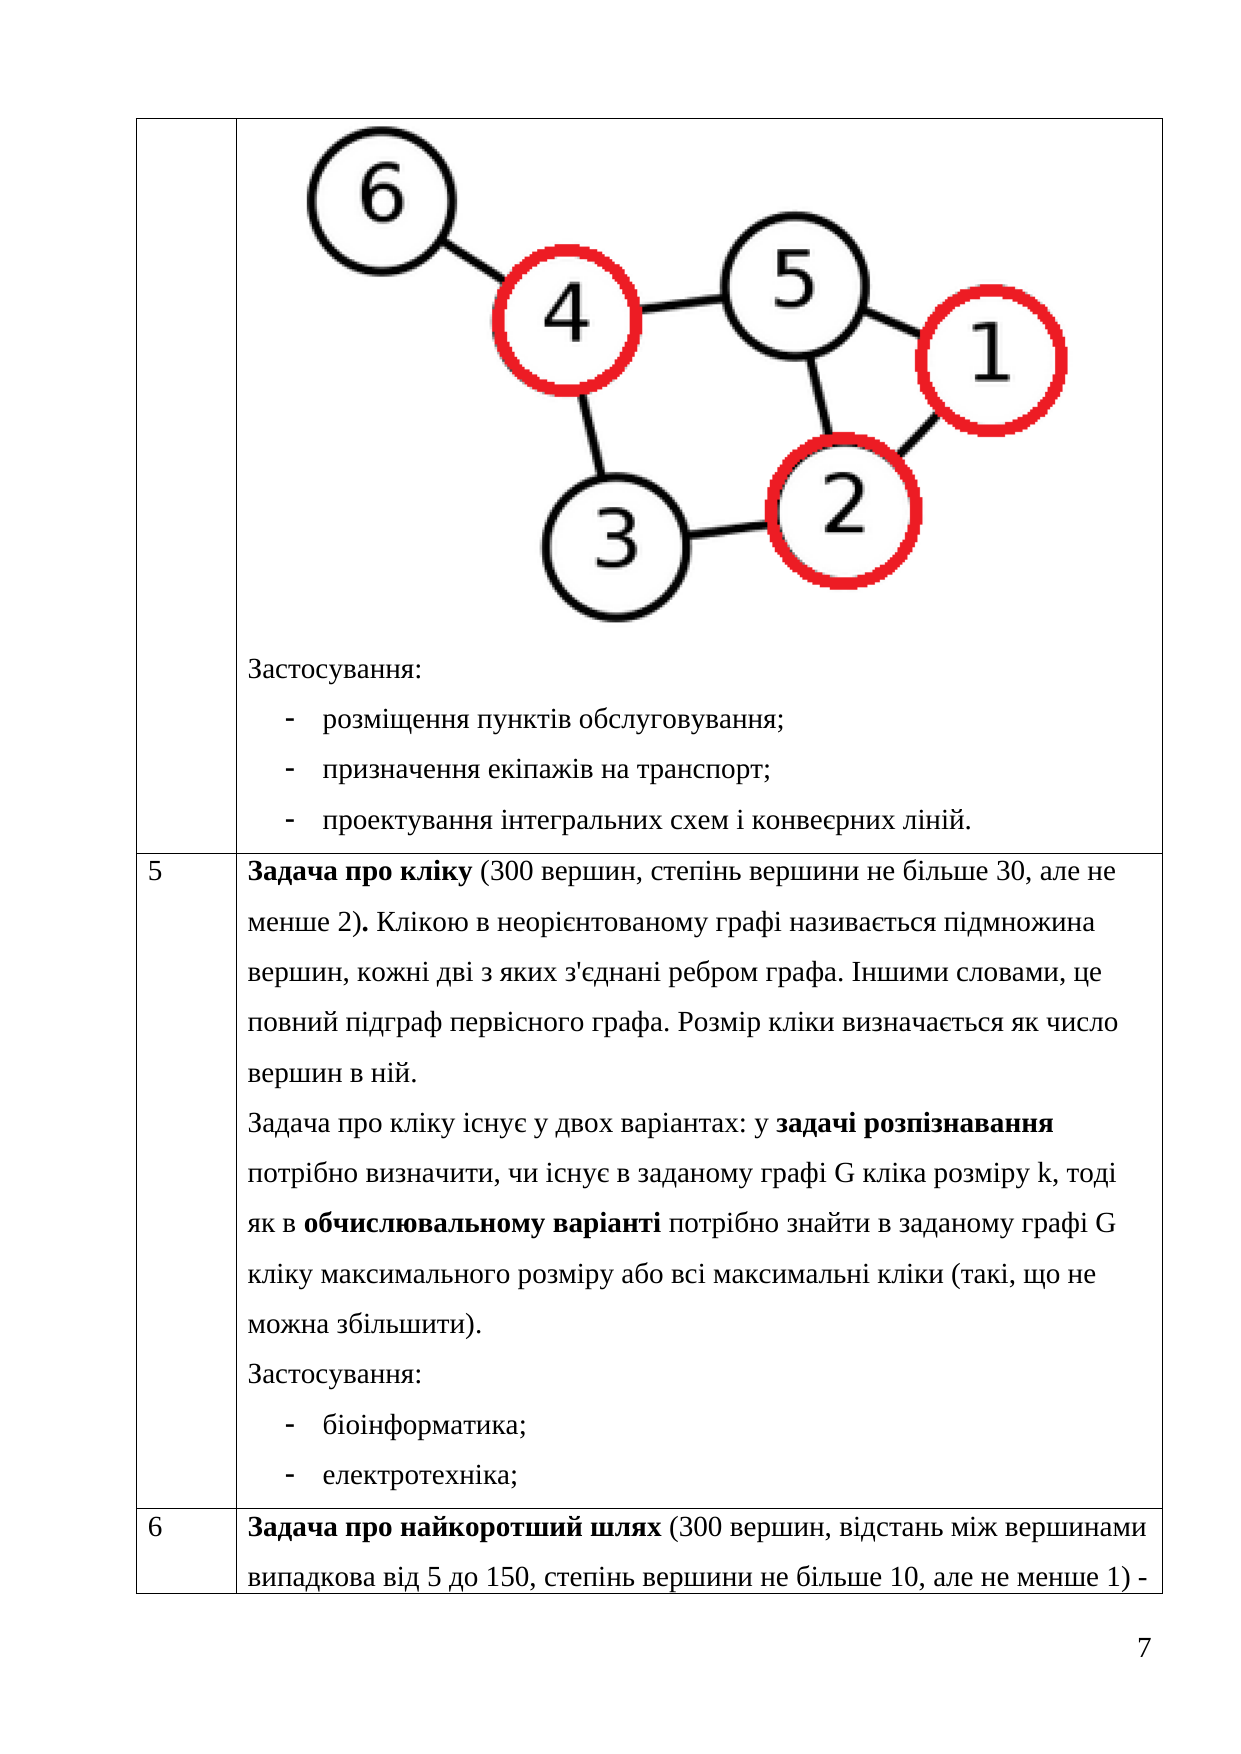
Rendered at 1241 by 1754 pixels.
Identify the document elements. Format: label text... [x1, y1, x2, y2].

table_cell Задача про кліку (300 вершин, степінь вершини не більше 30, але не менше 2). Клікою в неорієнтованому графі називається підмножина вершин, кожні дві з яких з'єднані ребром графа. Іншими словами, це повний підграф первісного графа. Розмір кліки визначається як число вершин в ній. Задача про кліку існує у двох варіантах: у задачі розпізнавання потрібно визначити, чи існує в заданому графі G кліка розміру k, тоді як в обчислювальному варіанті потрібно знайти в заданому графі G кліку максимального розміру або всі максимальні кліки (такі, що не можна збільшити). Застосування: біоінформатика; електротехніка; [237, 854, 1162, 1508]
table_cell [237, 119, 1162, 852]
table_cell 6 [137, 1509, 236, 1592]
picture [247, 119, 1109, 635]
table_cell 4 [137, 119, 236, 852]
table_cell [237, 1509, 1162, 1592]
table_cell 5 [137, 854, 236, 1508]
